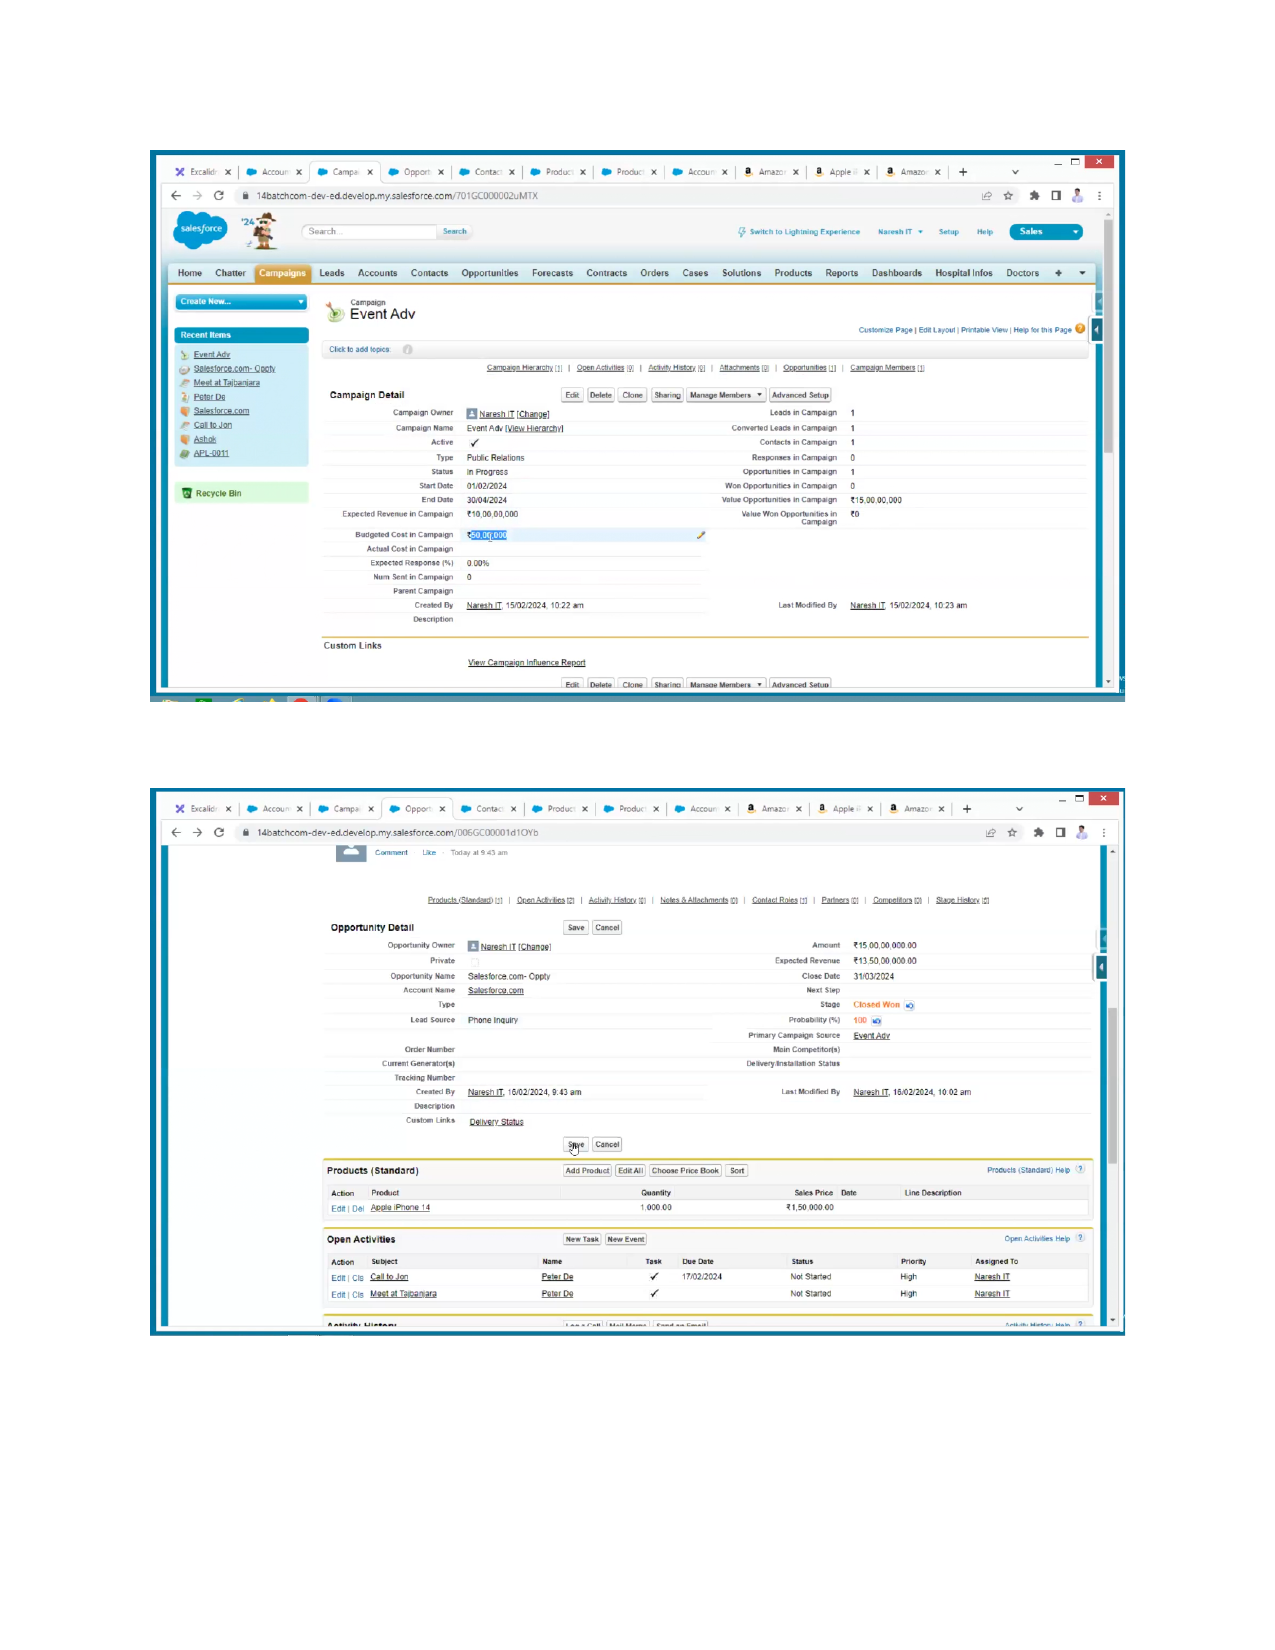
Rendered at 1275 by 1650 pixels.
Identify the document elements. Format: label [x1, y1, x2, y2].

picture [150, 696, 1125, 702]
picture [157, 791, 1125, 1331]
picture [157, 155, 1125, 692]
